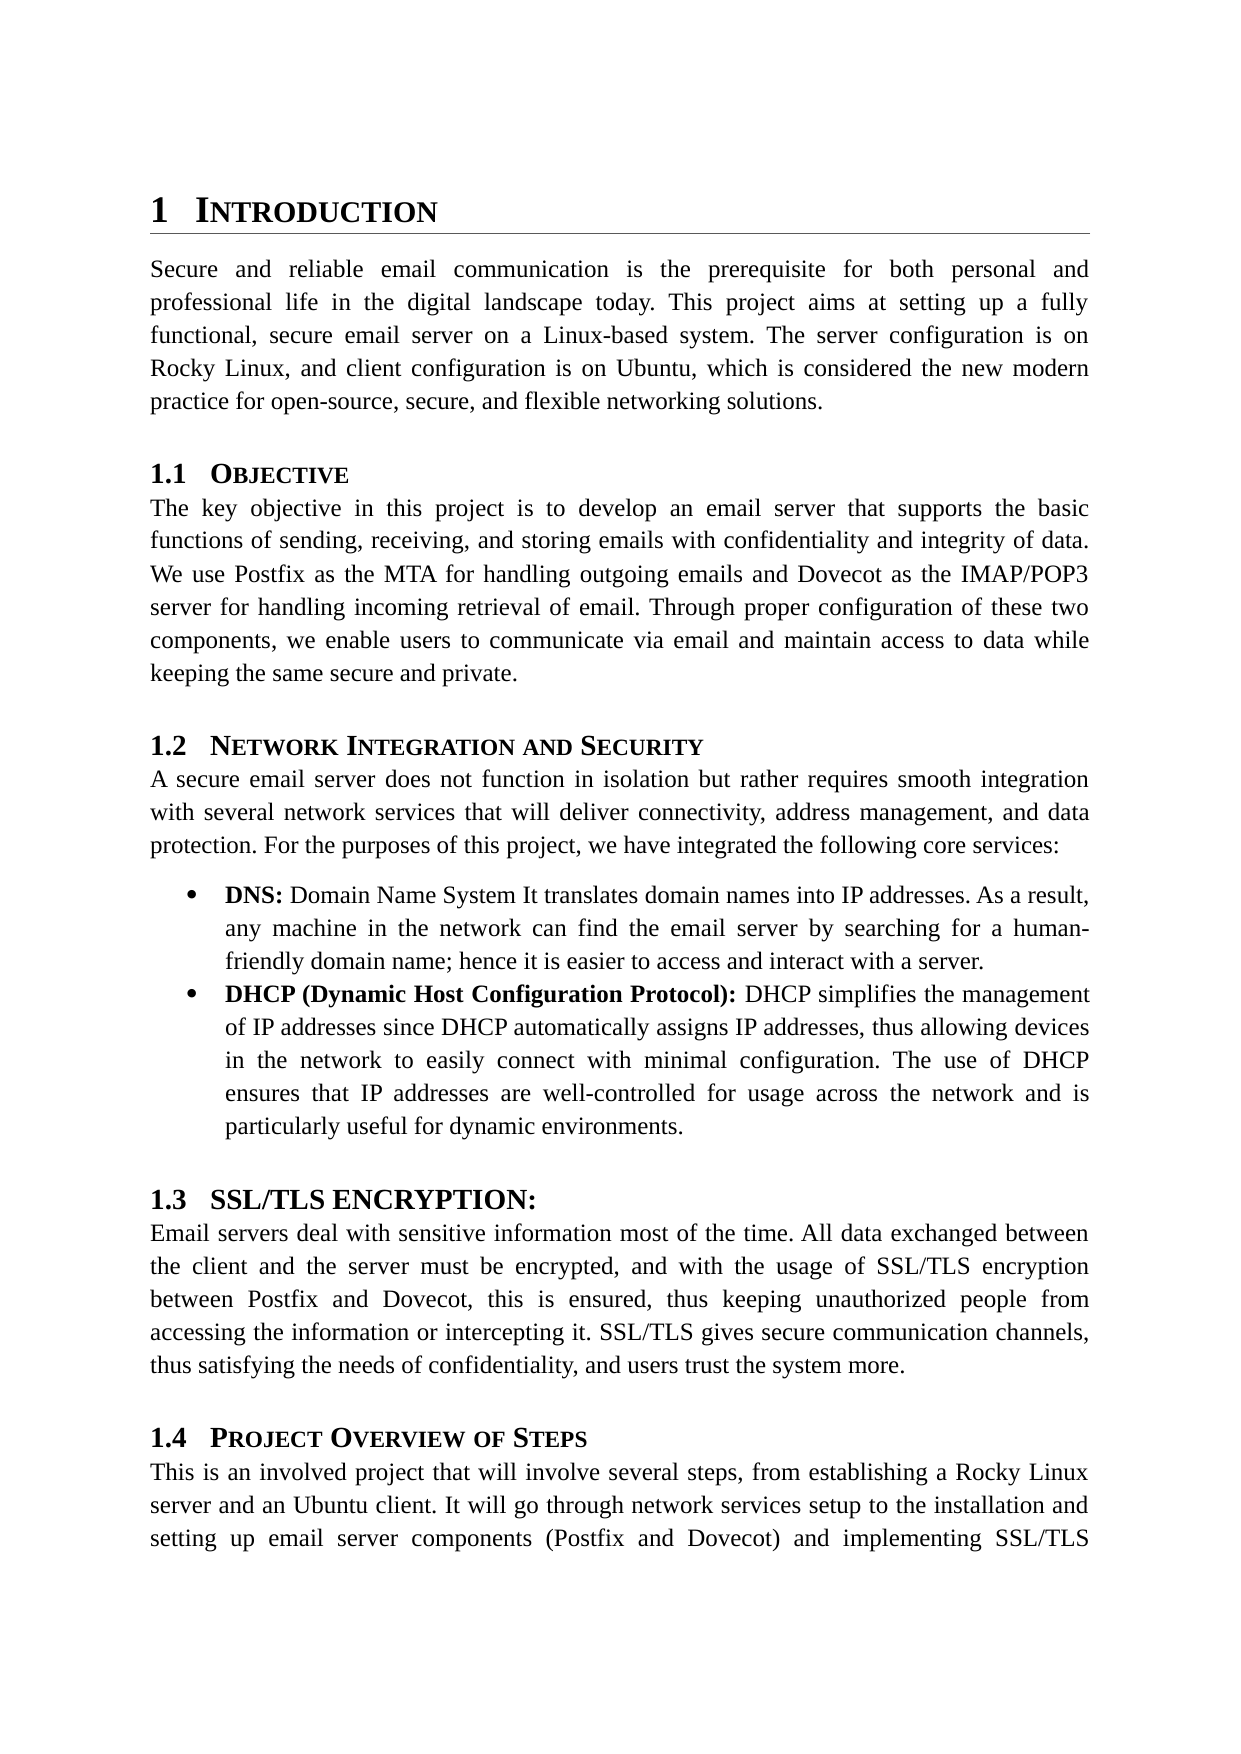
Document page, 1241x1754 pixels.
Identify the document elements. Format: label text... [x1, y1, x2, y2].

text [150, 1457, 1090, 1551]
text Email servers deal with sensitive information most of the time. All data exchanged between the client and the server must be encrypted, and with the usage of SSL/TLS encryption between Postfix and Dovecot, this is ensured, thus keeping unauthorized people from accessing the information or intercepting it. SSL/TLS gives secure communication channels, thus satisfying the needs of confidentiality, and users trust the system more. [150, 1218, 1090, 1379]
list DNS: Domain Name System It translates domain names into IP addresses. As a result, any machine in the network can find the email server by searching for a human-friendly domain name; hence it is easier to access and interact with a server. [187, 880, 1090, 975]
subtitle Project Overview of Steps [150, 1421, 1090, 1454]
subtitle Introduction [150, 187, 1090, 233]
subtitle Network Integration and Security [150, 728, 1090, 762]
list DHCP (Dynamic Host Configuration Protocol): DHCP simplifies the management of IP addresses since DHCP automatically assigns IP addresses, thus allowing devices in the network to easily connect with minimal configuration. The use of DHCP ensures that IP addresses are well-controlled for usage across the network and is particularly useful for dynamic environments. [187, 979, 1090, 1140]
subtitle Objective [150, 456, 1090, 490]
subtitle SSL/TLS ENCRYPTION: [150, 1182, 1090, 1215]
text Secure and reliable email communication is the prerequisite for both personal and professional life in the digital landscape today. This project aims at setting up a fully functional, secure email server on a Linux-based system. The server configuration is on Rocky Linux, and client configuration is on Ubuntu, which is considered the new modern practice for open-source, secure, and flexible networking solutions. [150, 254, 1090, 415]
text The key objective in this project is to develop an email server that supports the basic functions of sending, receiving, and storing emails with confidentiality and integrity of data. We use Postfix as the MTA for handling outgoing emails and Dovecot as the IMAP/POP3 server for handling incoming retrieval of email. Through proper configuration of these two components, we enable users to communicate via email and maintain access to data while keeping the same secure and private. [150, 493, 1090, 686]
text A secure email server does not function in isolation but rather requires smooth integration with several network services that will deliver connectivity, address management, and data protection. For the purposes of this project, we have integrated the following core services: [150, 764, 1090, 859]
